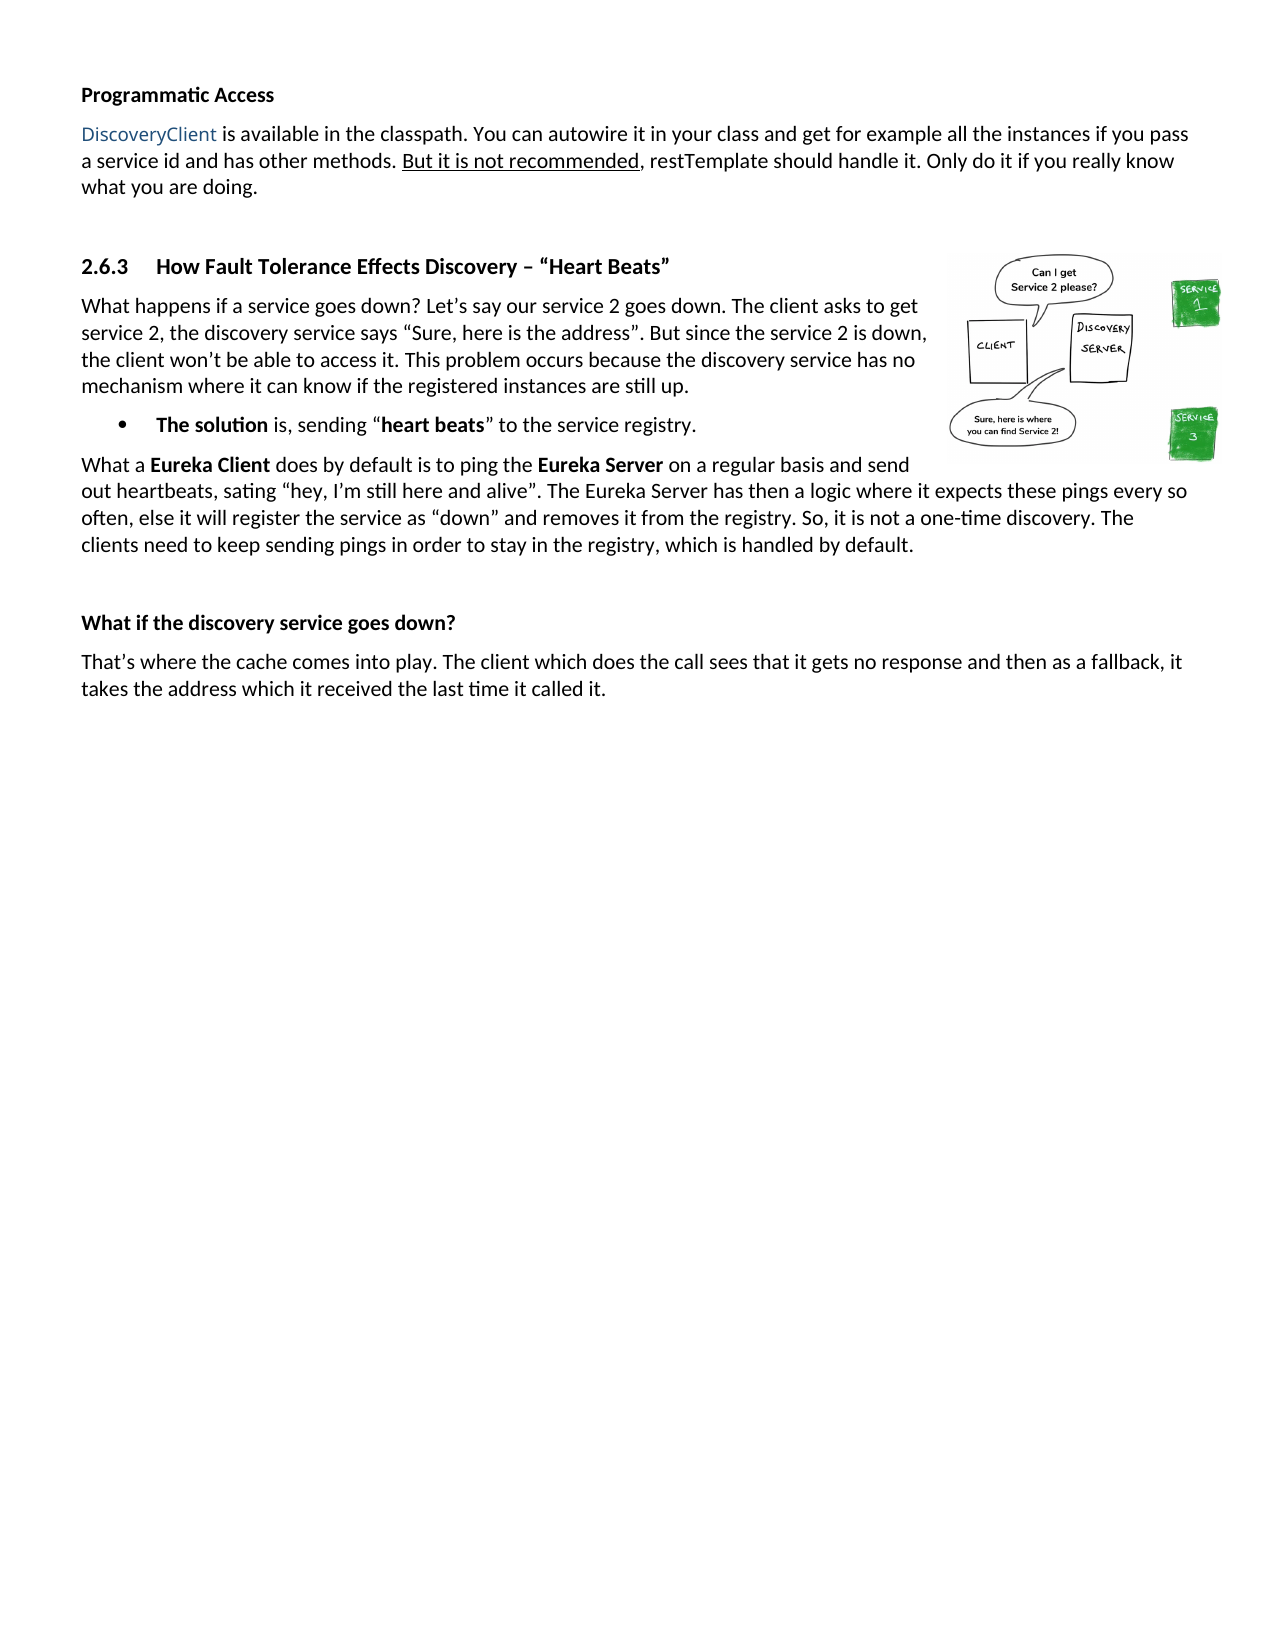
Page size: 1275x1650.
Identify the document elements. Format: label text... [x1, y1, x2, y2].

text DiscoveryClient is available in the classpath. You can autowire it in your class and get for example all the instances if you pass a service id and has other methods. But it is not recommended, restTemplate should handle it. Only do it if you really know what you are doing. [81, 120, 1194, 200]
text That’s where the cache comes into play. The client which does the call sees that it gets no response and then as a fallback, it takes the address which it received the last time it called it. [81, 648, 1194, 702]
subtitle How Fault Tolerance Effects Discovery – “Heart Beats” [81, 252, 1194, 280]
picture [946, 253, 1222, 464]
text Programmatic Access [81, 81, 1194, 108]
text What if the discovery service goes down? [81, 609, 1194, 636]
text What a Eureka Client does by default is to ping the Eureka Server on a regular basis and send out heartbeats, sating “hey, I’m still here and alive”. The Eureka Server has then a logic where it expects these pings every so often, else it will register the service as “down” and removes it from the registry. So, it is not a one-time discovery. The clients need to keep sending pings in order to stay in the registry, which is handled by default. [81, 451, 1194, 557]
text What happens if a service goes down? Let’s say our service 2 goes down. The client asks to get service 2, the discovery service says “Sure, here is the address”. But since the service 2 is down, the client won’t be able to access it. This problem occurs because the discovery service has no mechanism where it can know if the registered instances are still up. [81, 292, 946, 399]
list The solution is, sending “heart beats” to the service registry. [118, 412, 946, 438]
